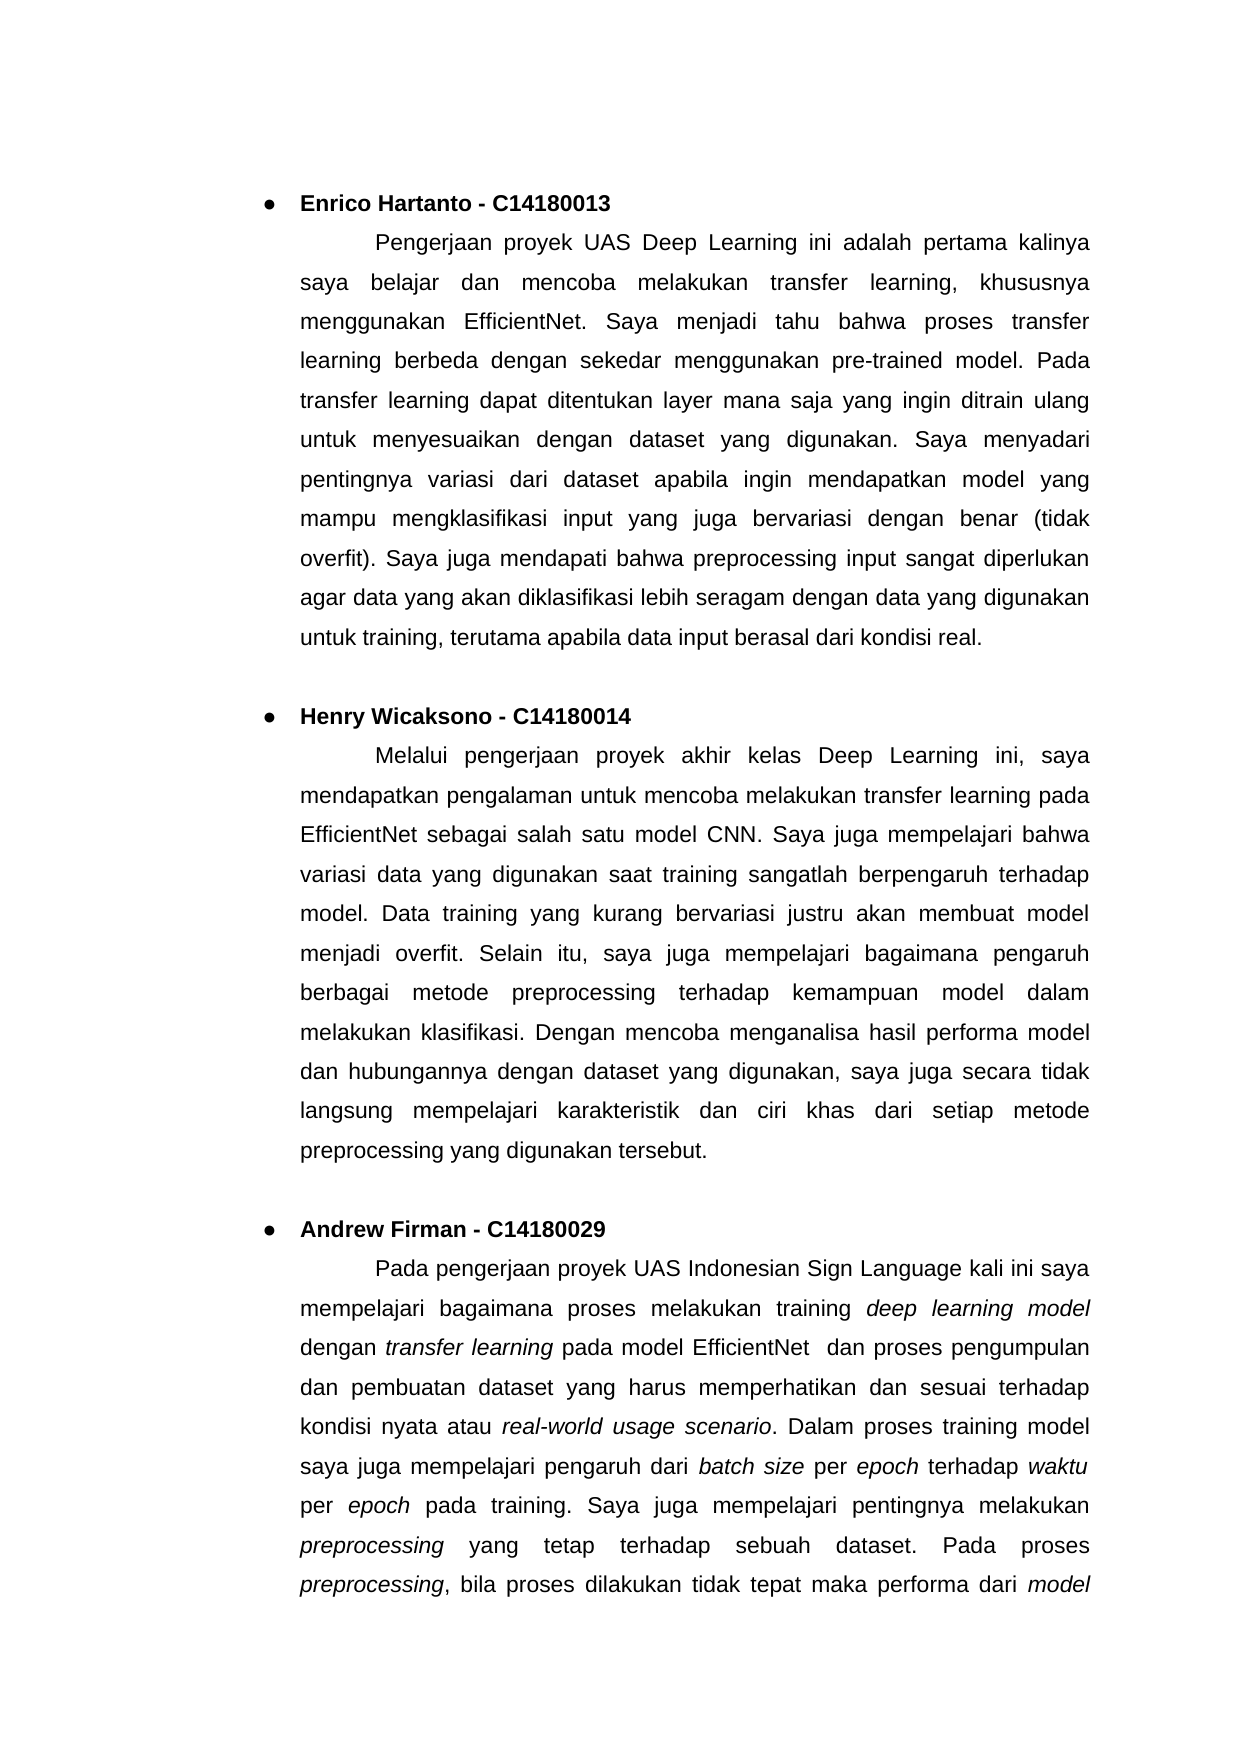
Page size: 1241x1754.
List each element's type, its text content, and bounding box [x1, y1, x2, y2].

text Melalui pengerjaan proyek akhir kelas Deep Learning ini, saya mendapatkan pengalaman untuk mencoba melakukan transfer learning pada EfficientNet sebagai salah satu model CNN. Saya juga mempelajari bahwa variasi data yang digunakan saat training sangatlah berpengaruh terhadap model. Data training yang kurang bervariasi justru akan membuat model menjadi overfit. Selain itu, saya juga mempelajari bagaimana pengaruh berbagai metode preprocessing terhadap kemampuan model dalam melakukan klasifikasi. Dengan mencoba menganalisa hasil performa model dan hubungannya dengan dataset yang digunakan, saya juga secara tidak langsung mempelajari karakteristik dan ciri khas dari setiap metode preprocessing yang digunakan tersebut. [300, 742, 1090, 1163]
list Andrew Firman - C14180029 [262, 1216, 1090, 1242]
text Pengerjaan proyek UAS Deep Learning ini adalah pertama kalinya saya belajar dan mencoba melakukan transfer learning, khususnya menggunakan EfficientNet. Saya menjadi tahu bahwa proses transfer learning berbeda dengan sekedar menggunakan pre-trained model. Pada transfer learning dapat ditentukan layer mana saja yang ingin ditrain ulang untuk menyesuaikan dengan dataset yang digunakan. Saya menyadari pentingnya variasi dari dataset apabila ingin mendapatkan model yang mampu mengklasifikasi input yang juga bervariasi dengan benar (tidak overfit). Saya juga mendapati bahwa preprocessing input sangat diperlukan agar data yang akan diklasifikasi lebih seragam dengan data yang digunakan untuk training, terutama apabila data input berasal dari kondisi real. [300, 229, 1090, 650]
list Enrico Hartanto - C14180013 [262, 189, 1090, 216]
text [300, 1255, 1090, 1598]
list Henry Wicaksono - C14180014 [262, 703, 1090, 729]
